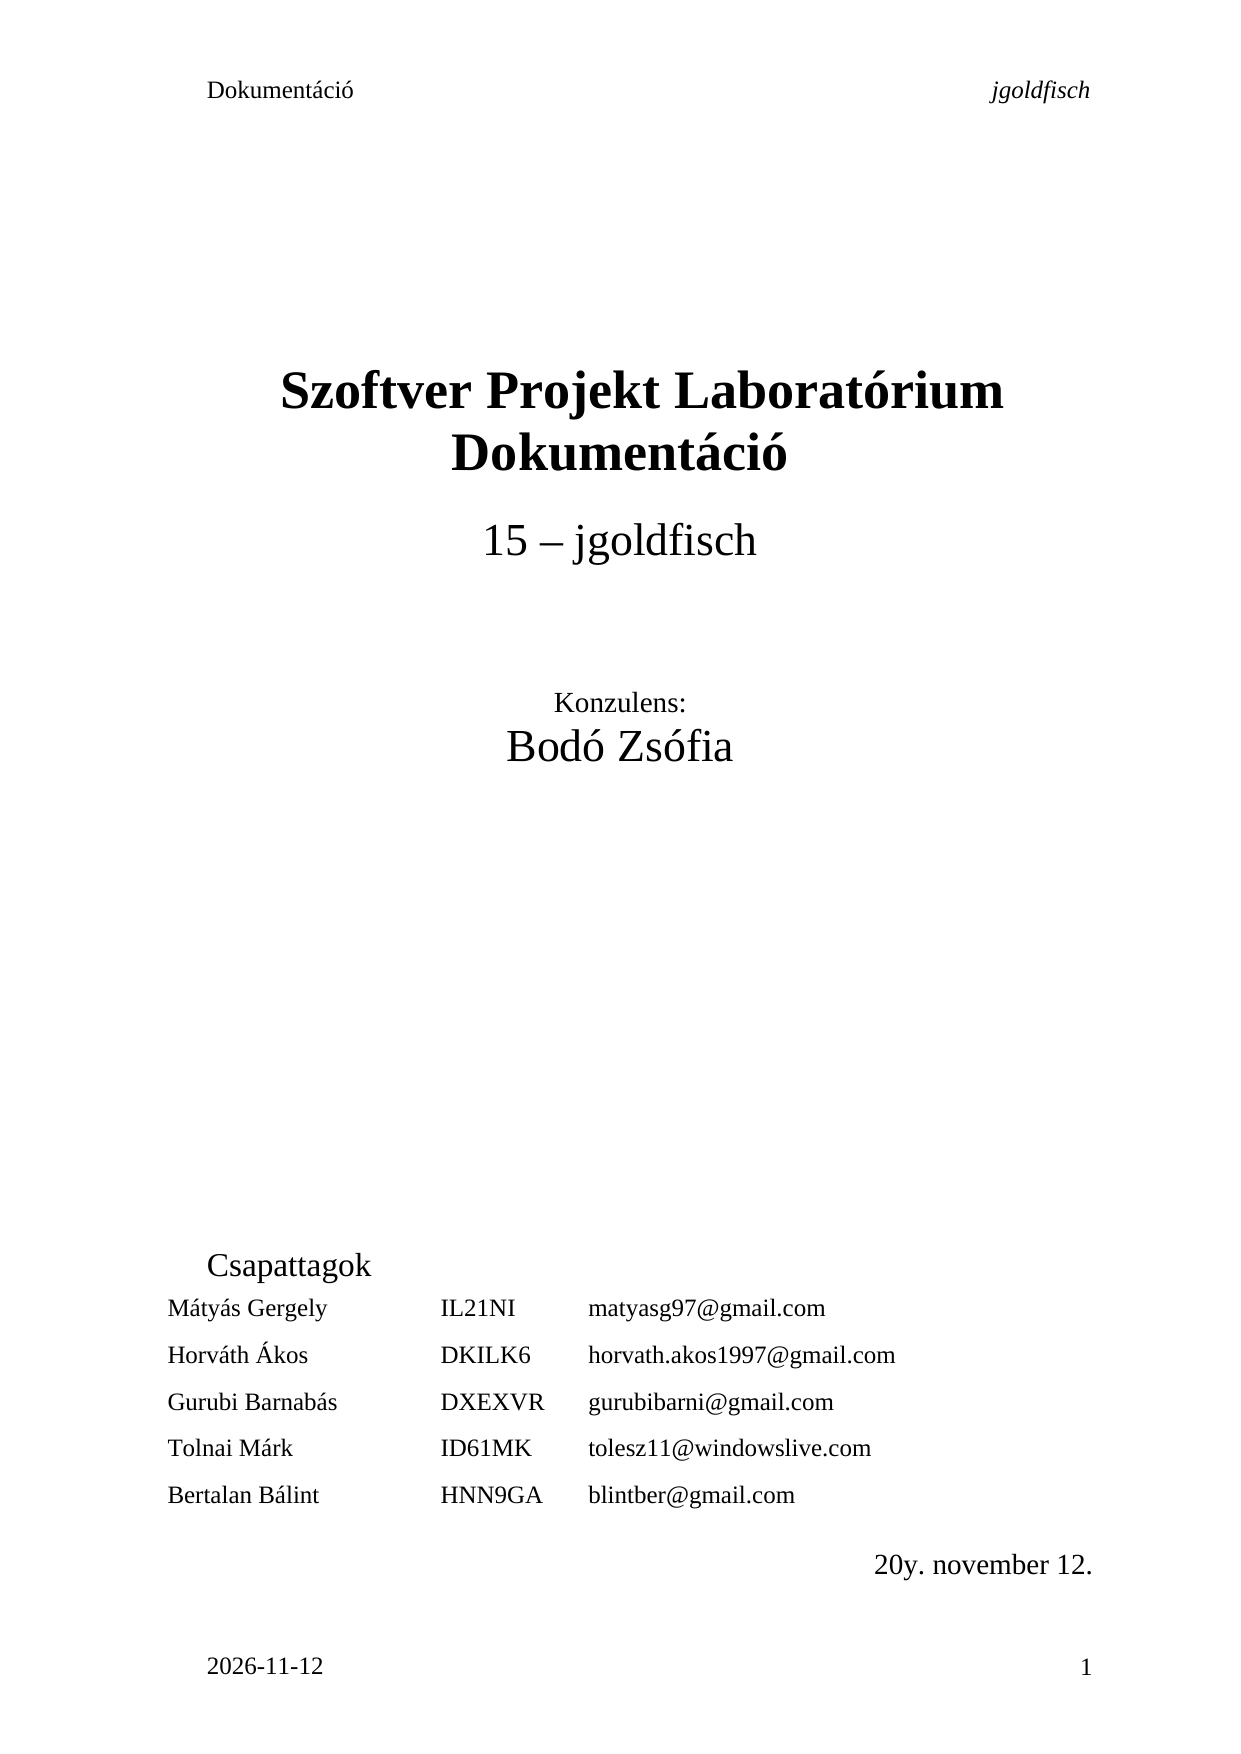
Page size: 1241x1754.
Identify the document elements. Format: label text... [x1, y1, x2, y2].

table_cell DXEXVR [432, 1377, 580, 1424]
table_cell horvath.akos1997@gmail.com [580, 1331, 1023, 1377]
table_header matyasg97@gmail.com [580, 1284, 1023, 1331]
table_header IL21NI [432, 1284, 580, 1331]
text Bodó Zsófia [148, 718, 1093, 771]
table_cell HNN9GA [432, 1471, 580, 1517]
table_cell Tolnai Márk [159, 1424, 432, 1471]
text Konzulens: [148, 685, 1093, 718]
table_cell Gurubi Barnabás [159, 1377, 432, 1424]
table_header Mátyás Gergely [159, 1284, 432, 1331]
text Csapattagok [148, 1246, 1093, 1284]
table_cell Horváth Ákos [159, 1331, 432, 1377]
table_cell ID61MK [432, 1424, 580, 1471]
table_cell DKILK6 [432, 1331, 580, 1377]
text Szoftver Projekt Laboratórium Dokumentáció [148, 358, 1093, 482]
table_cell Bertalan Bálint [159, 1471, 432, 1517]
table_cell gurubibarni@gmail.com [580, 1377, 1023, 1424]
text 2018. május 18. [148, 1547, 1093, 1581]
table_cell tolesz11@windowslive.com [580, 1424, 1023, 1471]
table_cell blintber@gmail.com [580, 1471, 1023, 1517]
text 15 – jgoldfisch [148, 512, 1093, 565]
